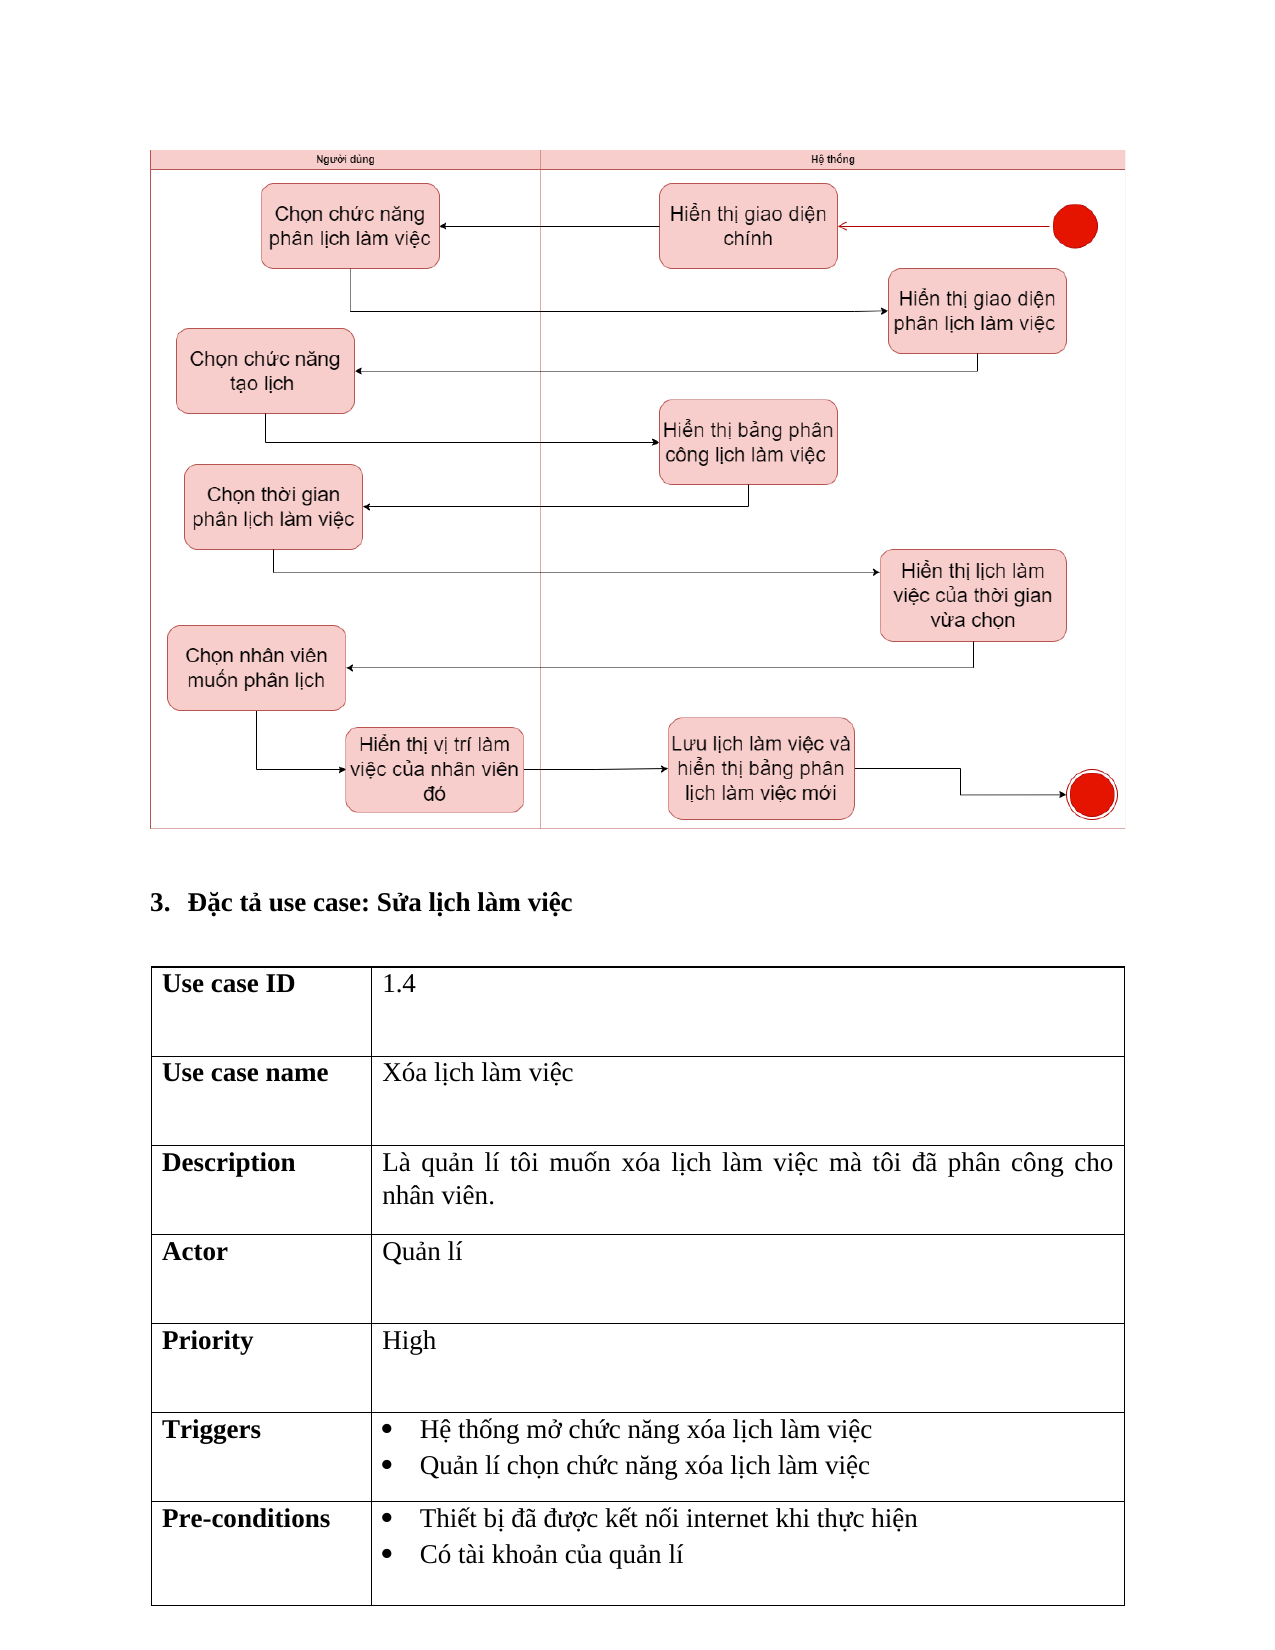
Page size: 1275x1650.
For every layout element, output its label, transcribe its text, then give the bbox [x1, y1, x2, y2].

table_cell Use case name [152, 1057, 371, 1144]
list Đặc tả use case: Sửa lịch làm việc [150, 886, 1125, 917]
table_cell Actor [152, 1235, 371, 1323]
table_cell Hệ thống mở chức năng xóa lịch làm việc Quản lí chọn chức năng xóa lịch làm việc [372, 1413, 1124, 1501]
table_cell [372, 1502, 1124, 1605]
table_header Use case ID [152, 968, 371, 1056]
table_cell Priority [152, 1324, 371, 1412]
table_cell Pre-conditions [152, 1502, 371, 1605]
table_cell Quản lí [372, 1235, 1124, 1323]
table_cell Là quản lí tôi muốn xóa lịch làm việc mà tôi đã phân công cho nhân viên. [372, 1146, 1124, 1234]
picture [150, 150, 1125, 829]
table_cell Xóa lịch làm việc [372, 1057, 1124, 1144]
table_cell High [372, 1324, 1124, 1412]
table_cell Triggers [152, 1413, 371, 1501]
table_cell Description [152, 1146, 371, 1234]
table_header 1.4 [372, 968, 1124, 1056]
